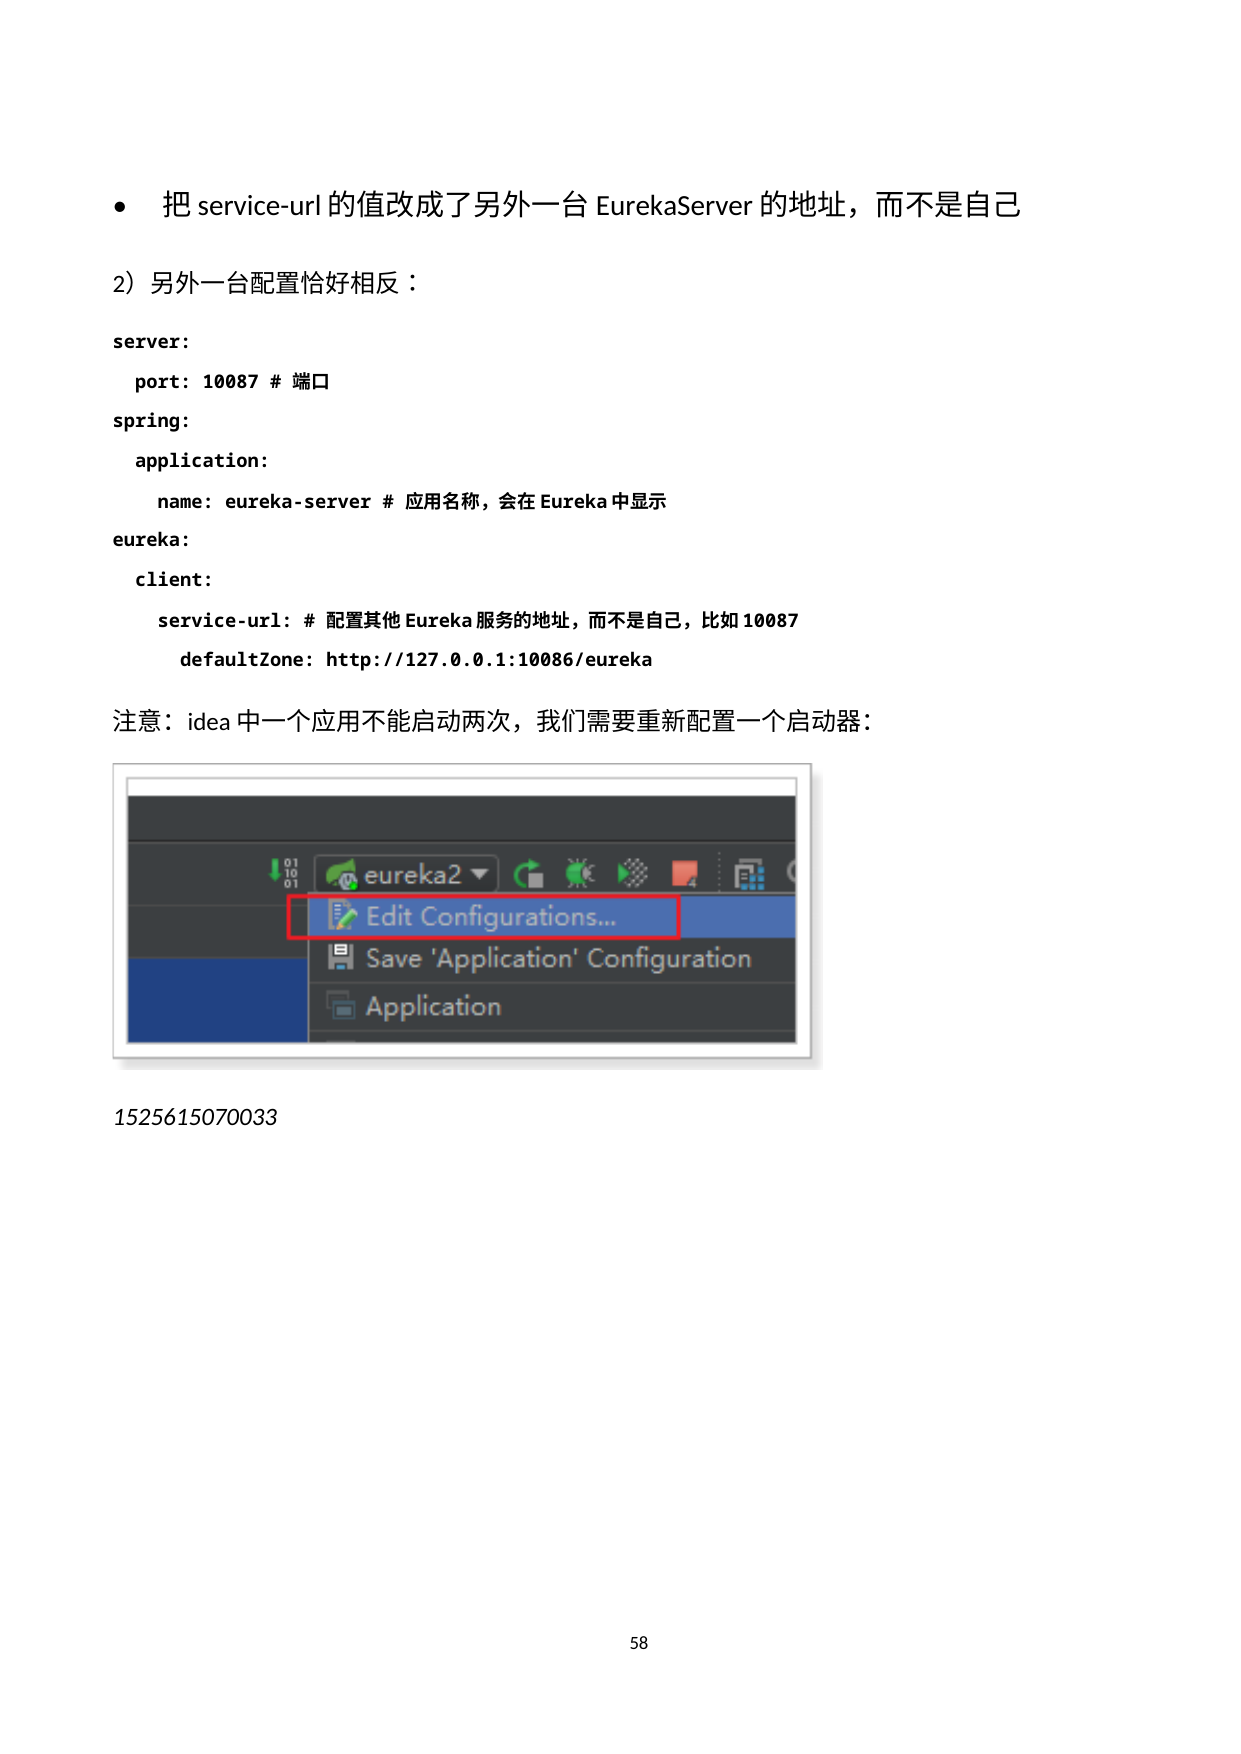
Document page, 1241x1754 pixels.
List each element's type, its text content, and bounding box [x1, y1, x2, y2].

list 把service-url的值改成了另外一台EurekaServer的地址，而不是自己 [112, 163, 1128, 242]
text 1525615070033 [112, 1096, 1128, 1136]
text server: port: 10087 # 端口 spring: application: name: eureka-server # 应用名称，会在Eureka中显示 eureka: client: service-url: # 配置其他Eureka服务的地址，而不是自己，比如10087 defaultZone: http://127.0.0.1:10086/eureka [112, 321, 1128, 678]
text 2）另外一台配置恰好相反： [112, 263, 1128, 302]
picture [112, 763, 823, 1070]
text 注意：idea中一个应用不能启动两次，我们需要重新配置一个启动器： [112, 699, 1128, 739]
